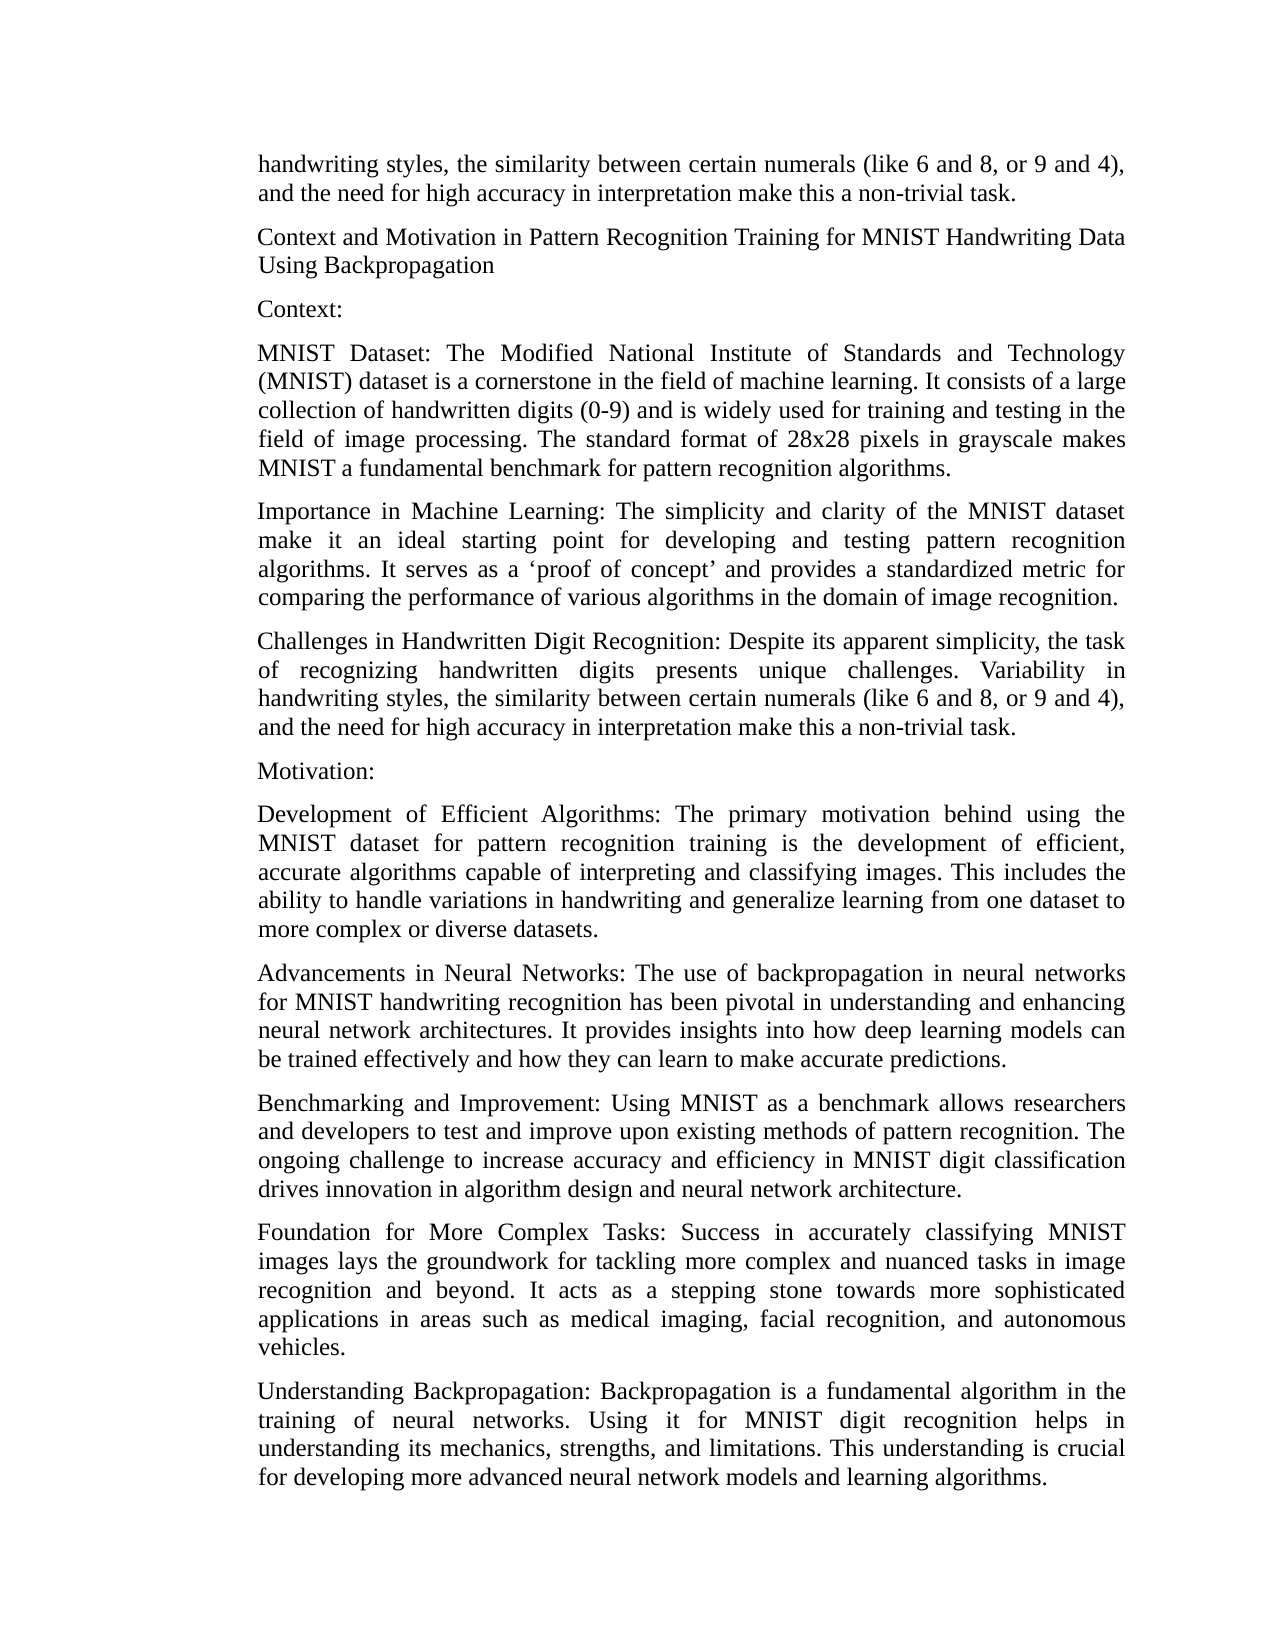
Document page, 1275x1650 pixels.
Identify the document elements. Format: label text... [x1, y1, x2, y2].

text Motivation: [257, 756, 1127, 785]
text Context: [257, 294, 1127, 323]
text Importance in Machine Learning: The simplicity and clarity of the MNIST dataset make it an ideal starting point for developing and testing pattern recognition algorithms. It serves as a ‘proof of concept’ and provides a standardized metric for comparing the performance of various algorithms in the domain of image recognition. [257, 497, 1127, 612]
text Understanding Backpropagation: Backpropagation is a fundamental algorithm in the training of neural networks. Using it for MNIST digit recognition helps in understanding its mechanics, strengths, and limitations. This understanding is crucial for developing more advanced neural network models and learning algorithms. [257, 1376, 1127, 1491]
text Advancements in Neural Networks: The use of backpropagation in neural networks for MNIST handwriting recognition has been pivotal in understanding and enhancing neural network architectures. It provides insights into how deep learning models can be trained effectively and how they can learn to make accurate predictions. [257, 958, 1127, 1073]
text Context and Motivation in Pattern Recognition Training for MNIST Handwriting Data Using Backpropagation [257, 222, 1127, 280]
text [257, 150, 1127, 207]
text Development of Efficient Algorithms: The primary motivation behind using the MNIST dataset for pattern recognition training is the development of efficient, accurate algorithms capable of interpreting and classifying images. This includes the ability to handle variations in handwriting and generalize learning from one dataset to more complex or diverse datasets. [257, 800, 1127, 943]
text Foundation for More Complex Tasks: Success in accurately classifying MNIST images lays the groundwork for tackling more complex and nuanced tasks in image recognition and beyond. It acts as a stepping stone towards more sophisticated applications in areas such as medical imaging, facial recognition, and autonomous vehicles. [257, 1218, 1127, 1362]
text Benchmarking and Improvement: Using MNIST as a benchmark allows researchers and developers to test and improve upon existing methods of pattern recognition. The ongoing challenge to increase accuracy and efficiency in MNIST digit classification drives innovation in algorithm design and neural network architecture. [257, 1088, 1127, 1203]
